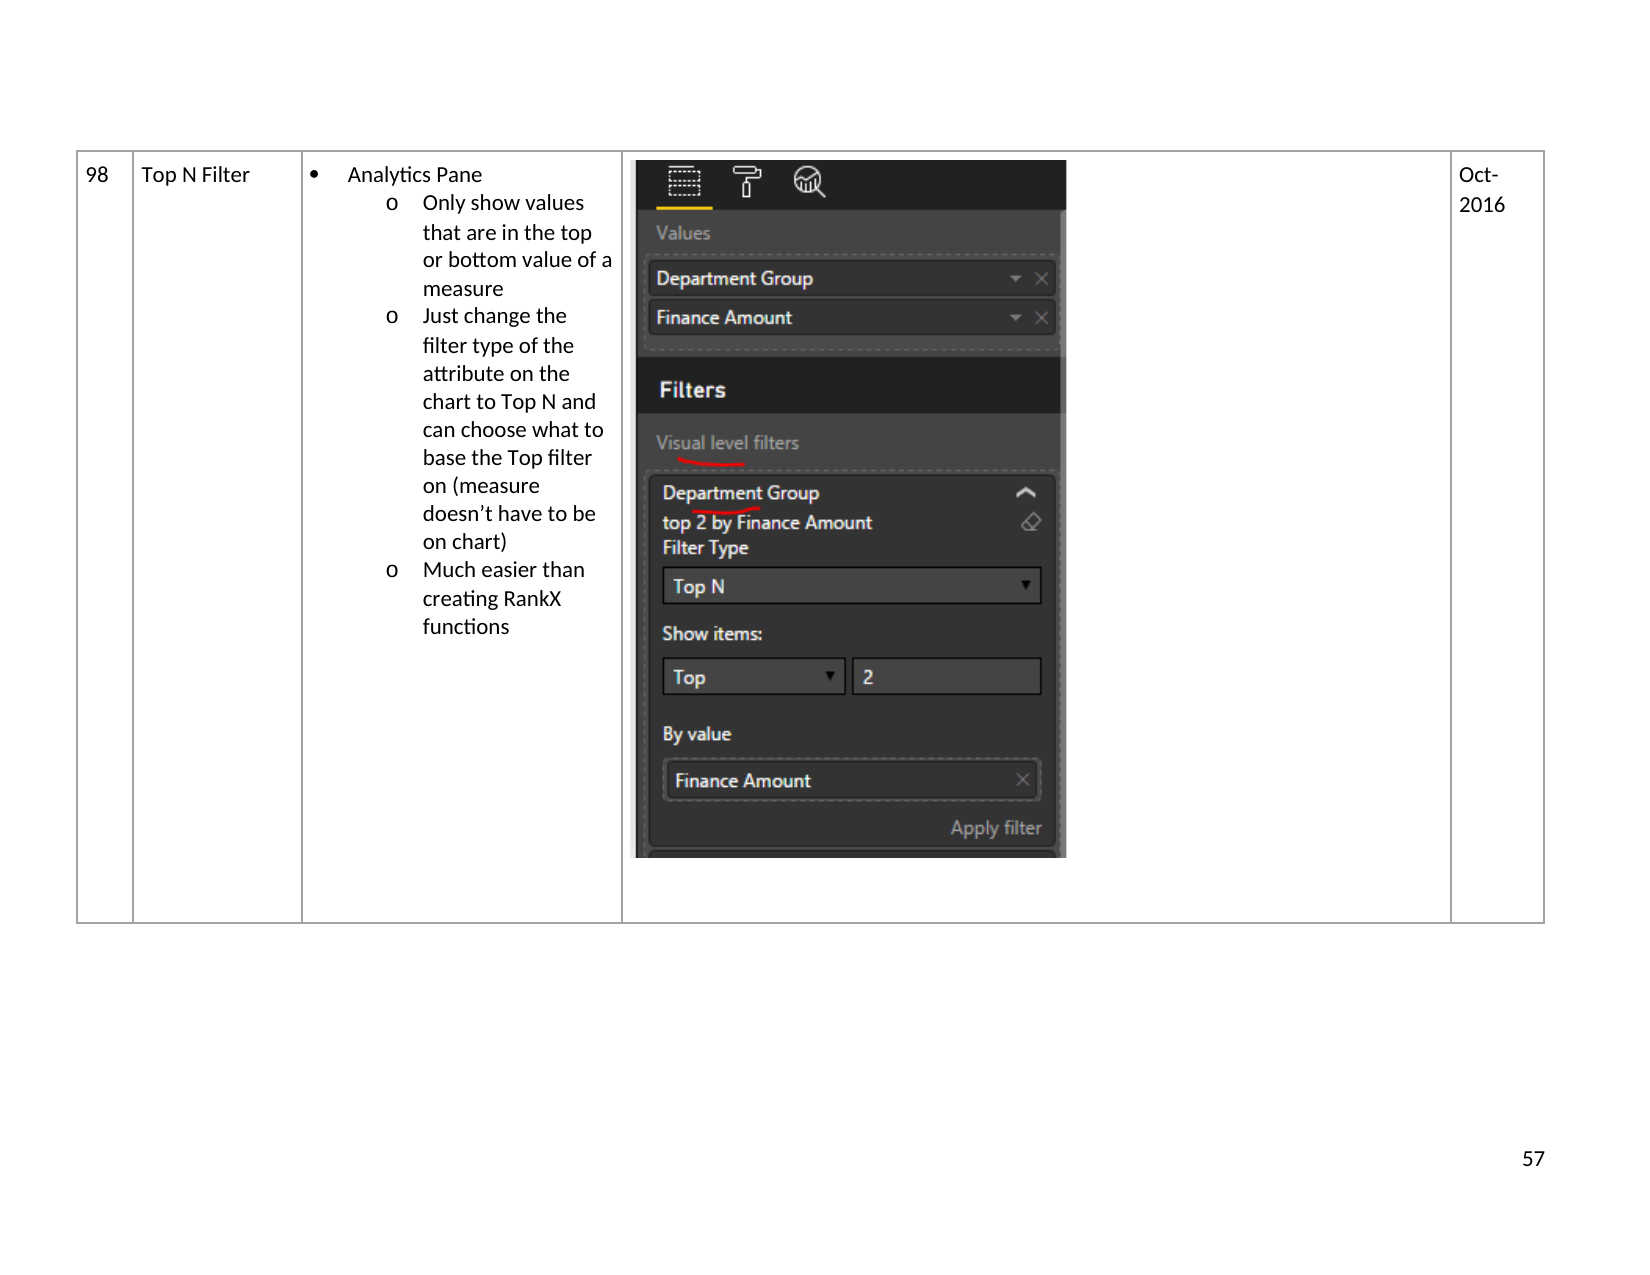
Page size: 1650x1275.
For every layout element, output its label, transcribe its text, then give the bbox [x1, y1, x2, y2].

table_cell 98 [78, 152, 132, 922]
table_cell [623, 152, 1450, 922]
table_cell Top N Filter [134, 152, 301, 922]
table_cell Oct-2016 [1452, 152, 1543, 922]
table_cell Analytics Pane Only show values that are in the top or bottom value of a measure Just change the filter type of the attribute on the chart to Top N and can choose what to base the Top filter on (measure doesn’t have to be on chart) Much easier than creating RankX functions [303, 152, 621, 922]
picture [630, 160, 1067, 858]
